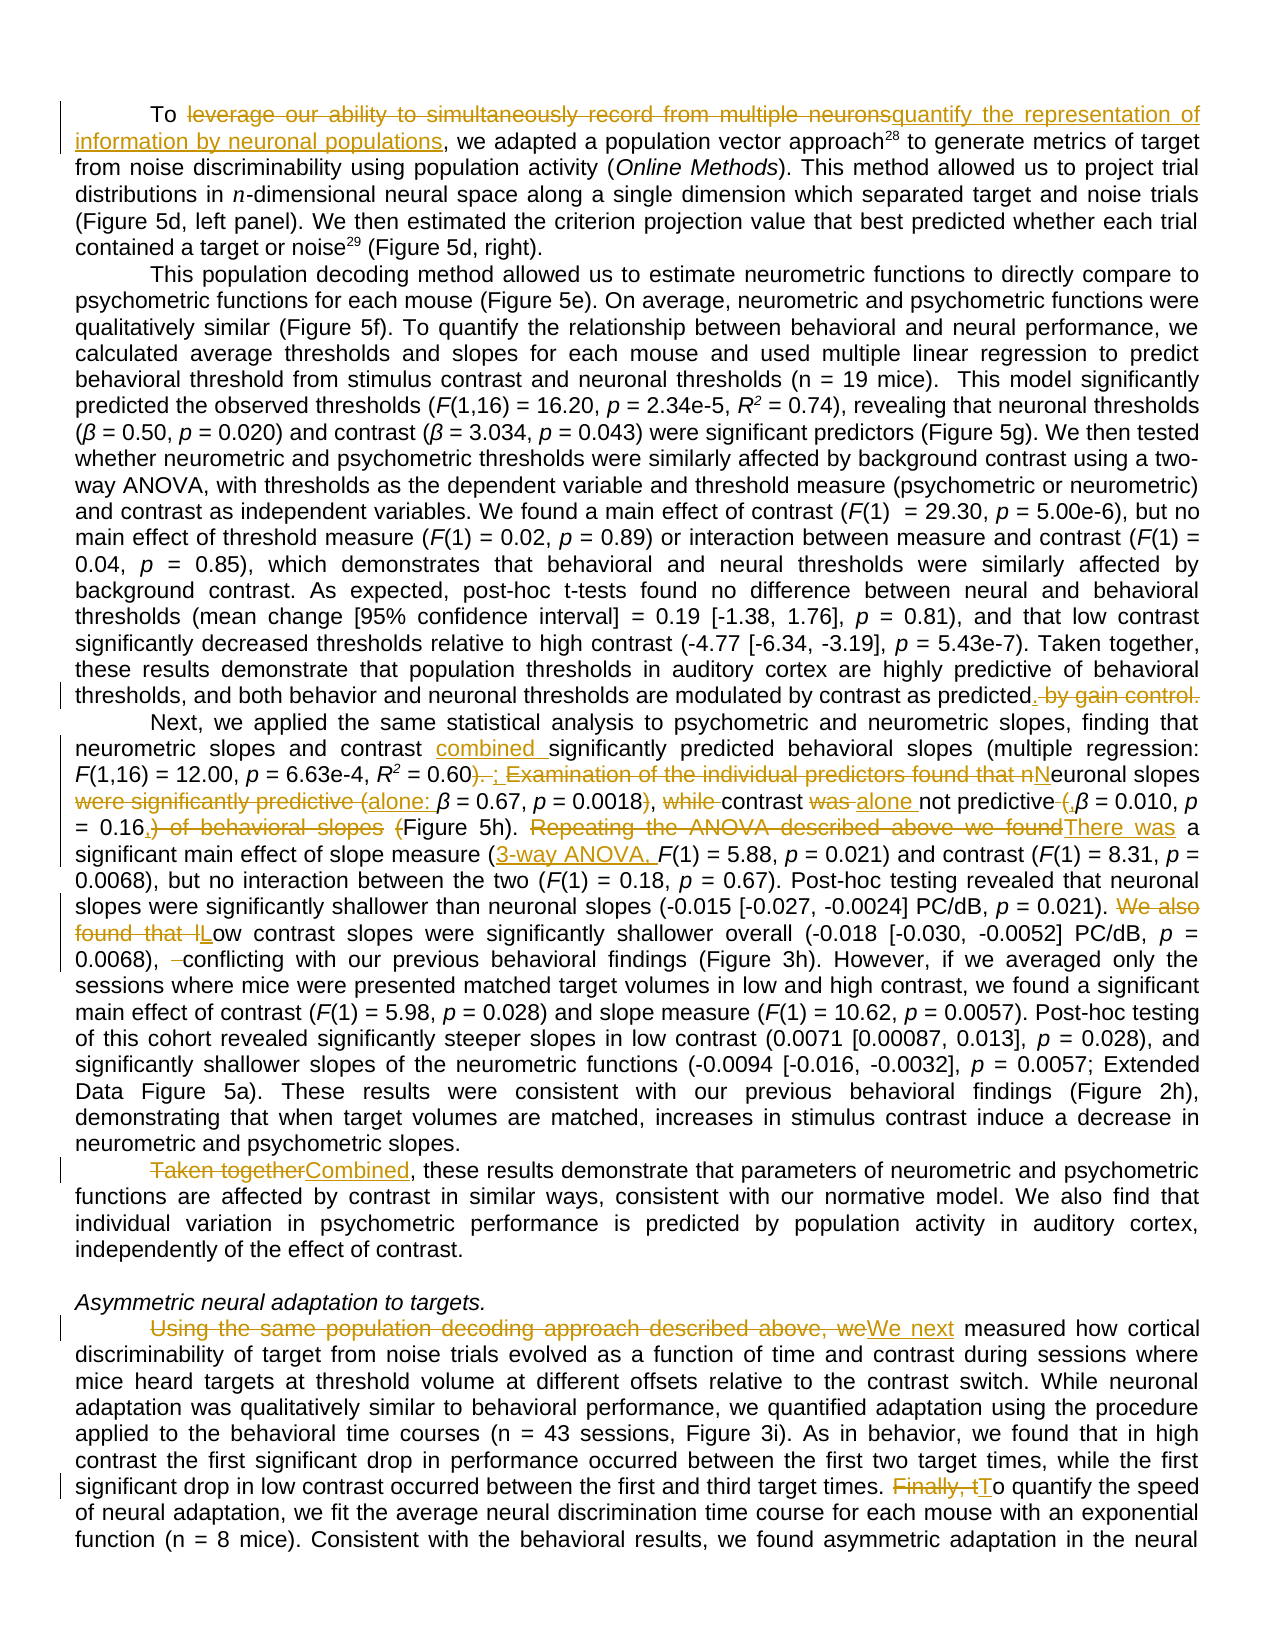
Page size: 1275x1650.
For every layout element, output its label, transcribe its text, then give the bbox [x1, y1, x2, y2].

text This population decoding method allowed us to estimate neurometric functions to directly compare to psychometric functions for each mouse (Figure 5e). On average, neurometric and psychometric functions were qualitatively similar (Figure 5f). To quantify the relationship between behavioral and neural performance, we calculated average thresholds and slopes for each mouse and used multiple linear regression to predict behavioral threshold from stimulus contrast and neuronal thresholds (n = 19 mice). This model significantly predicted the observed thresholds (F(1,16) = 16.20, p = 2.34e-5, R2 = 0.74), revealing that neuronal thresholds (β = 0.50, p = 0.020) and contrast (β = 3.034, p = 0.043) were significant predictors (Figure 5g). We then tested whether neurometric and psychometric thresholds were similarly affected by background contrast using a two-way ANOVA, with thresholds as the dependent variable and threshold measure (psychometric or neurometric) and contrast as independent variables. We found a main effect of contrast (F(1) = 29.30, p = 5.00e-6), but no main effect of threshold measure (F(1) = 0.02, p = 0.89) or interaction between measure and contrast (F(1) = 0.04, p = 0.85), which demonstrates that behavioral and neural thresholds were similarly affected by background contrast. As expected, post-hoc t-tests found no difference between neural and behavioral thresholds (mean change [95% confidence interval] = 0.19 [-1.38, 1.76], p = 0.81), and that low contrast significantly decreased thresholds relative to high contrast (-4.77 [-6.34, -3.19], p = 5.43e-7). Taken together, these results demonstrate that population thresholds in auditory cortex are highly predictive of behavioral thresholds, and both behavior and neuronal thresholds are modulated by contrast as predicted [75, 261, 1200, 709]
text To , we adapted a population vector approach28 to generate metrics of target from noise discriminability using population activity (Online Methods). This method allowed us to project trial distributions in -dimensional neural space along a single dimension which separated target and noise trials (Figure 5d, left panel). We then estimated the criterion projection value that best predicted whether each trial contained a target or noise29 (Figure 5d, right). [75, 101, 1200, 261]
text Next, we applied the same statistical analysis to psychometric and neurometric slopes, finding that neurometric slopes and contrast significantly predicted behavioral slopes (multiple regression: F(1,16) = 12.00, p = 6.63e-4, R2 = 0.60euronal slopes β = 0.67, p = 0.0018, contrast not predictiveβ = 0.010, p = 0.16 Figure 5h). a significant main effect of slope measure (F(1) = 5.88, p = 0.021) and contrast (F(1) = 8.31, p = 0.0068), but no interaction between the two (F(1) = 0.18, p = 0.67). Post-hoc testing revealed that neuronal slopes were significantly shallower than neuronal slopes (-0.015 [-0.027, -0.0024] PC/dB, p = 0.021). ow contrast slopes were significantly shallower overall (-0.018 [-0.030, -0.0052] PC/dB, p = 0.0068), conflicting with our previous behavioral findings (Figure 3h). However, if we averaged only the sessions where mice were presented matched target volumes in low and high contrast, we found a significant main effect of contrast (F(1) = 5.98, p = 0.028) and slope measure (F(1) = 10.62, p = 0.0057). Post-hoc testing of this cohort revealed significantly steeper slopes in low contrast (0.0071 [0.00087, 0.013], p = 0.028), and significantly shallower slopes of the neurometric functions (-0.0094 [-0.016, -0.0032], p = 0.0057; Extended Data Figure 5a). These results were consistent with our previous behavioral findings (Figure 2h), demonstrating that when target volumes are matched, increases in stimulus contrast induce a decrease in neurometric and psychometric slopes. [75, 709, 1200, 1157]
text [75, 1315, 1200, 1552]
text , these results demonstrate that parameters of neurometric and psychometric functions are affected by contrast in similar ways, consistent with our normative model. We also find that individual variation in psychometric performance is predicted by population activity in auditory cortex, independently of the effect of contrast. [75, 1157, 1200, 1262]
text Asymmetric neural adaptation to targets. [75, 1288, 1200, 1315]
